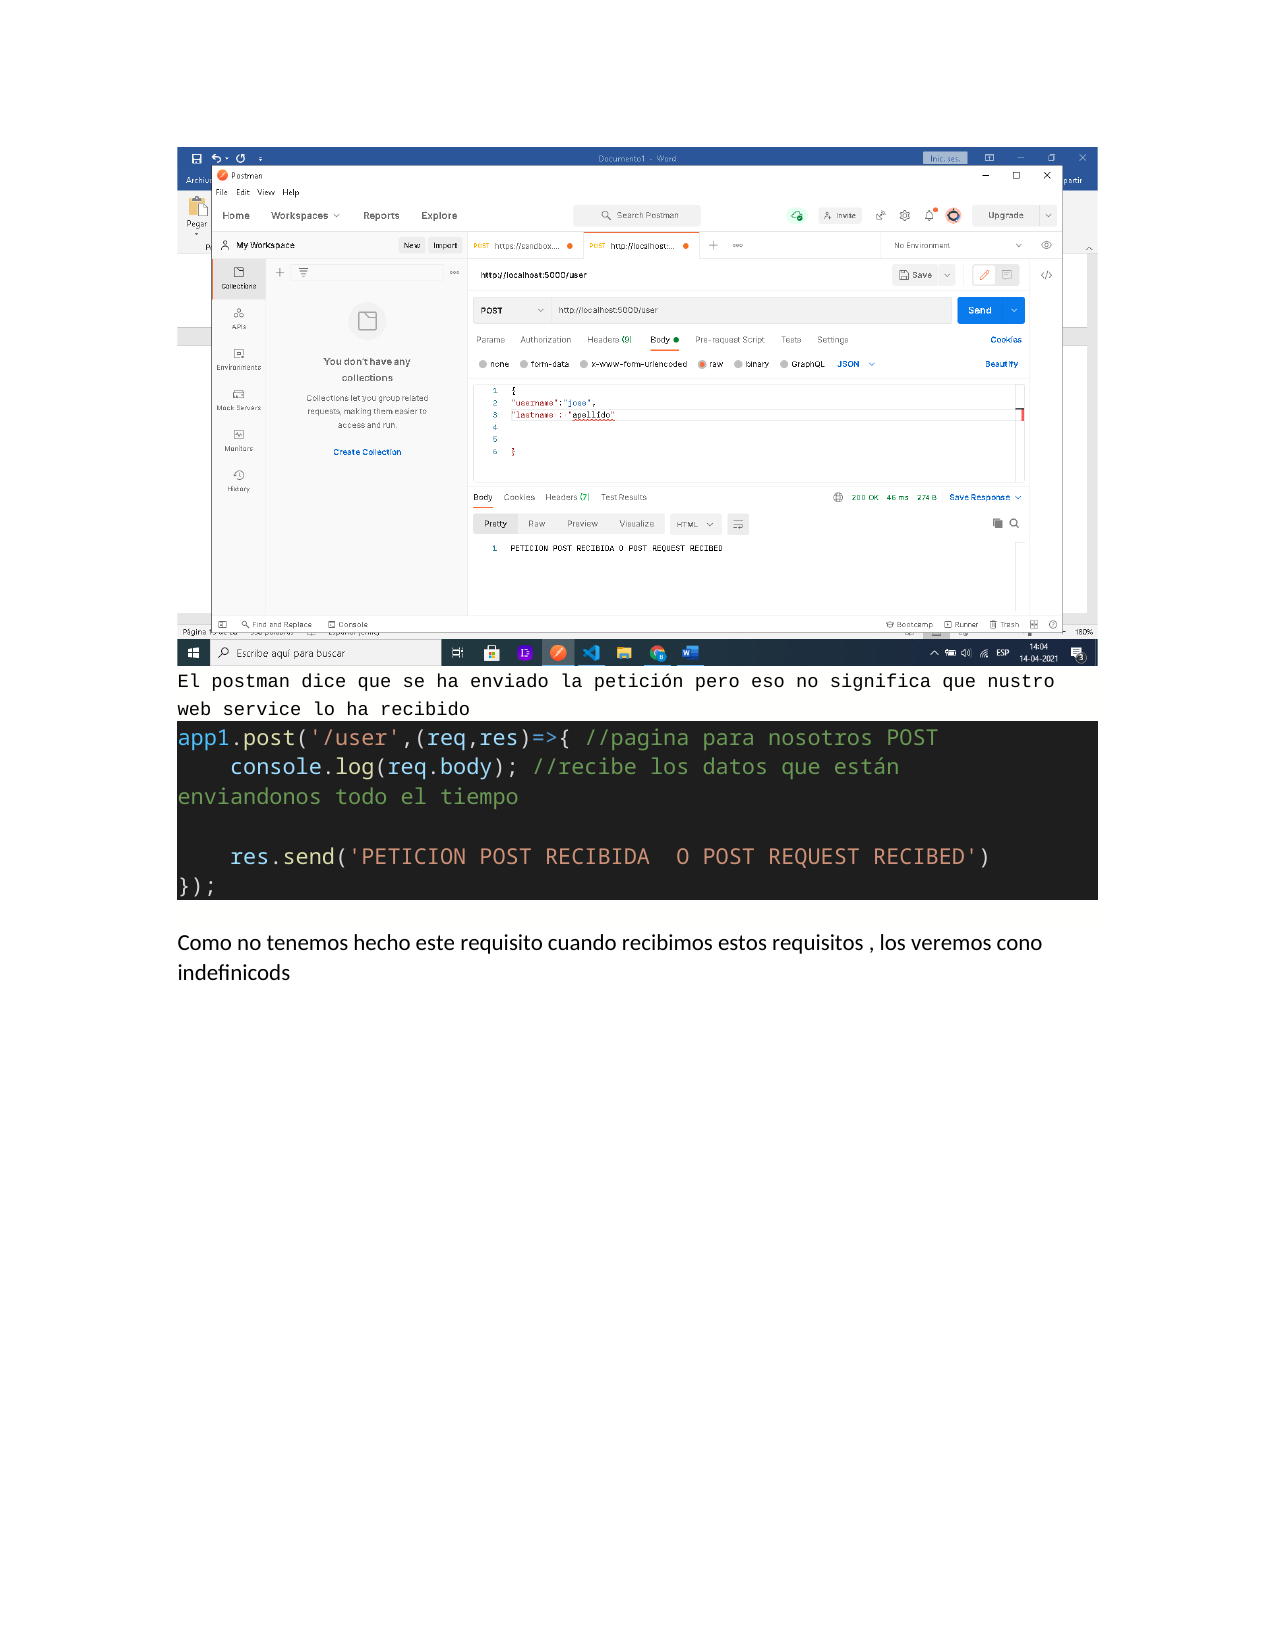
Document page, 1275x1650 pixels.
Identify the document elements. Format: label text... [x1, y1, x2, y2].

text Como no tenemos hecho este requisito cuando recibimos estos requisitos , los veremos cono indefinicods [177, 928, 1098, 987]
picture [177, 147, 1098, 666]
text El postman dice que se ha enviado la petición pero eso no significa que nustro web service lo ha recibido [177, 666, 1098, 721]
text res.send('PETICION POST RECIBIDA O POST REQUEST RECIBED') [177, 841, 1098, 870]
text console.log(req.body); //recibe los datos que están enviandonos todo el tiempo [177, 751, 1098, 811]
text }); [177, 870, 1098, 900]
text app1.post('/user',(req,res)=>{ //pagina para nosotros POST [177, 721, 1098, 751]
